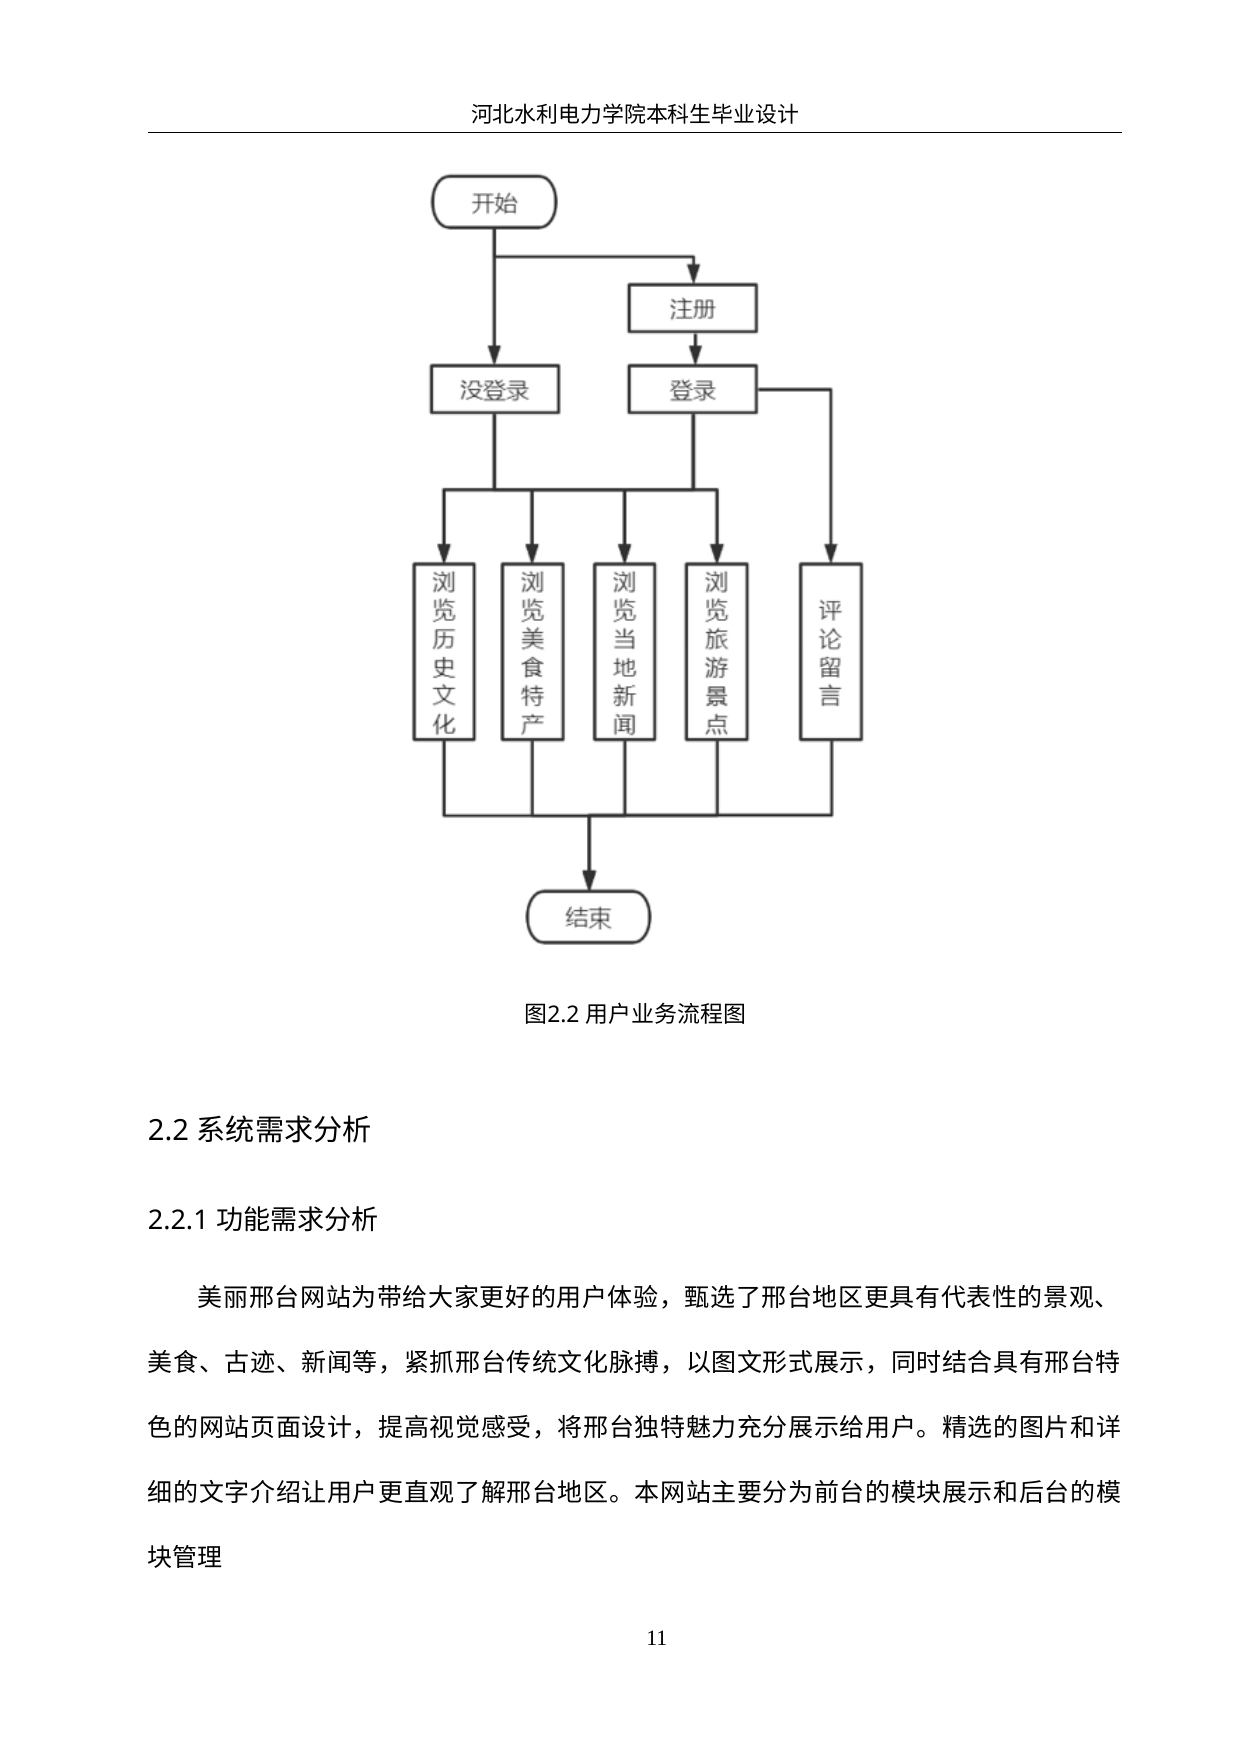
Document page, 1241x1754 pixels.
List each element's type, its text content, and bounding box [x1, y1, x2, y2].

picture [401, 171, 868, 952]
subtitle 功能需求分析 [148, 1185, 1122, 1250]
text 图2.2 用户业务流程图 [148, 980, 1122, 1045]
subtitle 系统需求分析 [148, 1095, 1122, 1160]
text 美丽邢台网站为带给大家更好的用户体验，甄选了邢台地区更具有代表性的景观、美食、古迹、新闻等，紧抓邢台传统文化脉搏，以图文形式展示，同时结合具有邢台特色的网站页面设计，提高视觉感受，将邢台独特魅力充分展示给用户。精选的图片和详细的文字介绍让用户更直观了解邢台地区。本网站主要分为前台的模块展示和后台的模块管理 [148, 1263, 1122, 1588]
